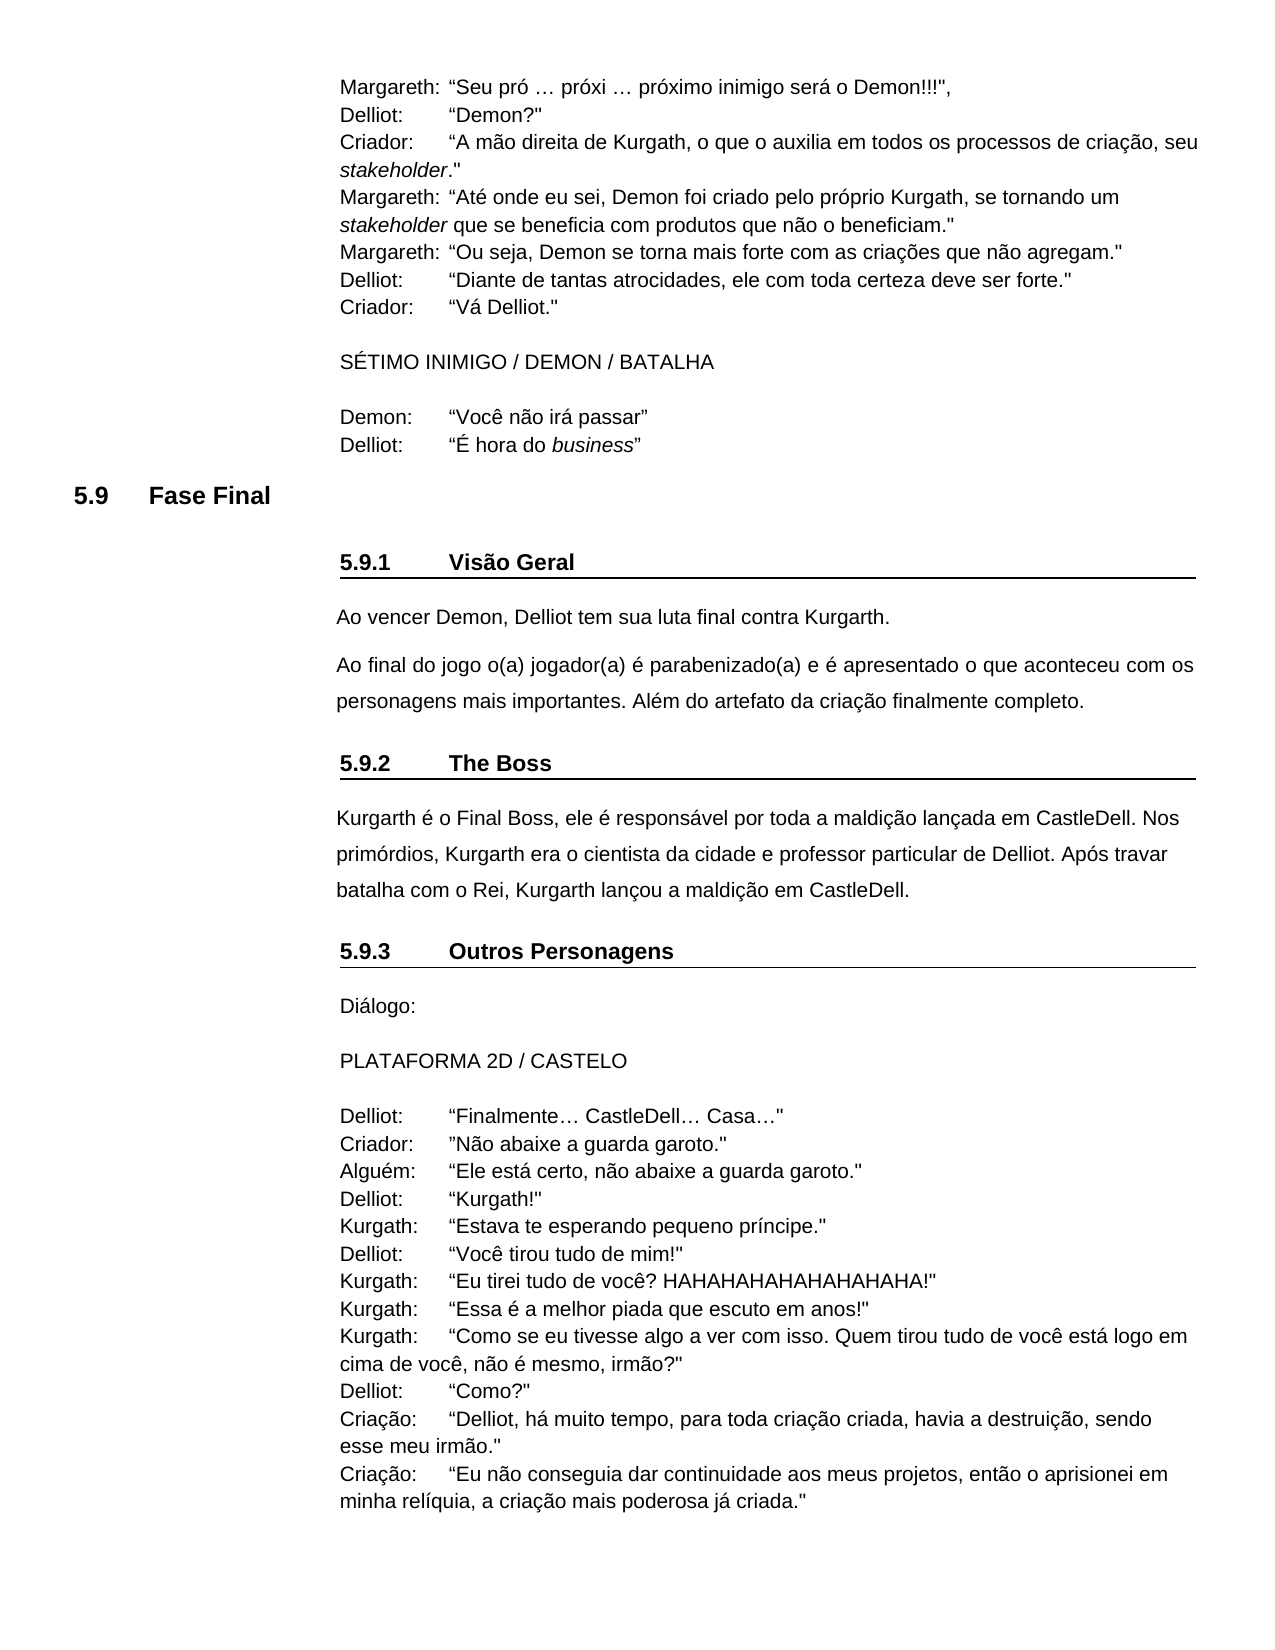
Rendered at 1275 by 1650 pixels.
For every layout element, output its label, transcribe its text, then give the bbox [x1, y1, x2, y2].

text Kurgath: “Como se eu tivesse algo a ver com isso. Quem tirou tudo de você está logo em cima de você, não é mesmo, irmão?" [339, 1324, 1200, 1375]
text Margareth: “Ou seja, Demon se torna mais forte com as criações que não agregam." [339, 240, 1200, 264]
text Criador: “A mão direita de Kurgath, o que o auxilia em todos os processos de criação, seu stakeholder." [339, 130, 1200, 181]
text Margareth: “Até onde eu sei, Demon foi criado pelo próprio Kurgath, se tornando um stakeholder que se beneficia com produtos que não o beneficiam." [339, 185, 1200, 236]
text Delliot: “É hora do business” [339, 432, 1200, 456]
text Criação: “Eu não conseguia dar continuidade aos meus projetos, então o aprisionei em minha relíquia, a criação mais poderosa já criada." [339, 1461, 1200, 1513]
text Delliot: “Diante de tantas atrocidades, ele com toda certeza deve ser forte." [339, 267, 1200, 291]
text Delliot: “Finalmente… CastleDell… Casa…" [339, 1104, 1200, 1128]
text Diálogo: [339, 994, 1200, 1018]
text Criador: ”Não abaixe a guarda garoto." [339, 1131, 1200, 1155]
text 5.9 Fase Final [74, 481, 1196, 509]
text Delliot: “Como?" [339, 1379, 1200, 1403]
text Kurgarth é o Final Boss, ele é responsável por toda a maldição lançada em CastleDell. Nos primórdios, Kurgarth era o cientista da cidade e professor particular de Delliot. Após travar batalha com o Rei, Kurgarth lançou a maldição em CastleDell. [336, 806, 1196, 901]
text Alguém: “Ele está certo, não abaixe a guarda garoto." [339, 1159, 1200, 1183]
text SÉTIMO INIMIGO / DEMON / BATALHA [339, 350, 1200, 374]
text Criação: “Delliot, há muito tempo, para toda criação criada, havia a destruição, sendo esse meu irmão." [339, 1406, 1200, 1458]
text Delliot: “Você tirou tudo de mim!" [339, 1241, 1200, 1265]
text Ao vencer Demon, Delliot tem sua luta final contra Kurgarth. [336, 604, 1196, 628]
text Criador: “Vá Delliot." [339, 295, 1200, 319]
text PLATAFORMA 2D / CASTELO [339, 1049, 1200, 1073]
text Ao final do jogo o(a) jogador(a) é parabenizado(a) e é apresentado o que aconteceu com os personagens mais importantes. Além do artefato da criação finalmente completo. [336, 653, 1196, 713]
text 5.9.1 Visão Geral [339, 549, 1196, 579]
text 5.9.3 Outros Personagens [339, 938, 1196, 968]
text Demon: “Você não irá passar” [339, 405, 1200, 429]
text Margareth: “Seu pró … próxi … próximo inimigo será o Demon!!!", [339, 75, 1200, 99]
text Kurgath: “Essa é a melhor piada que escuto em anos!" [339, 1296, 1200, 1320]
text Kurgath: “Eu tirei tudo de você? HAHAHAHAHAHAHAHAHA!" [339, 1269, 1200, 1293]
text Delliot: “Demon?" [339, 102, 1200, 126]
text Kurgath: “Estava te esperando pequeno príncipe." [339, 1214, 1200, 1238]
text Delliot: “Kurgath!" [339, 1186, 1200, 1210]
text 5.9.2 The Boss [339, 750, 1196, 780]
